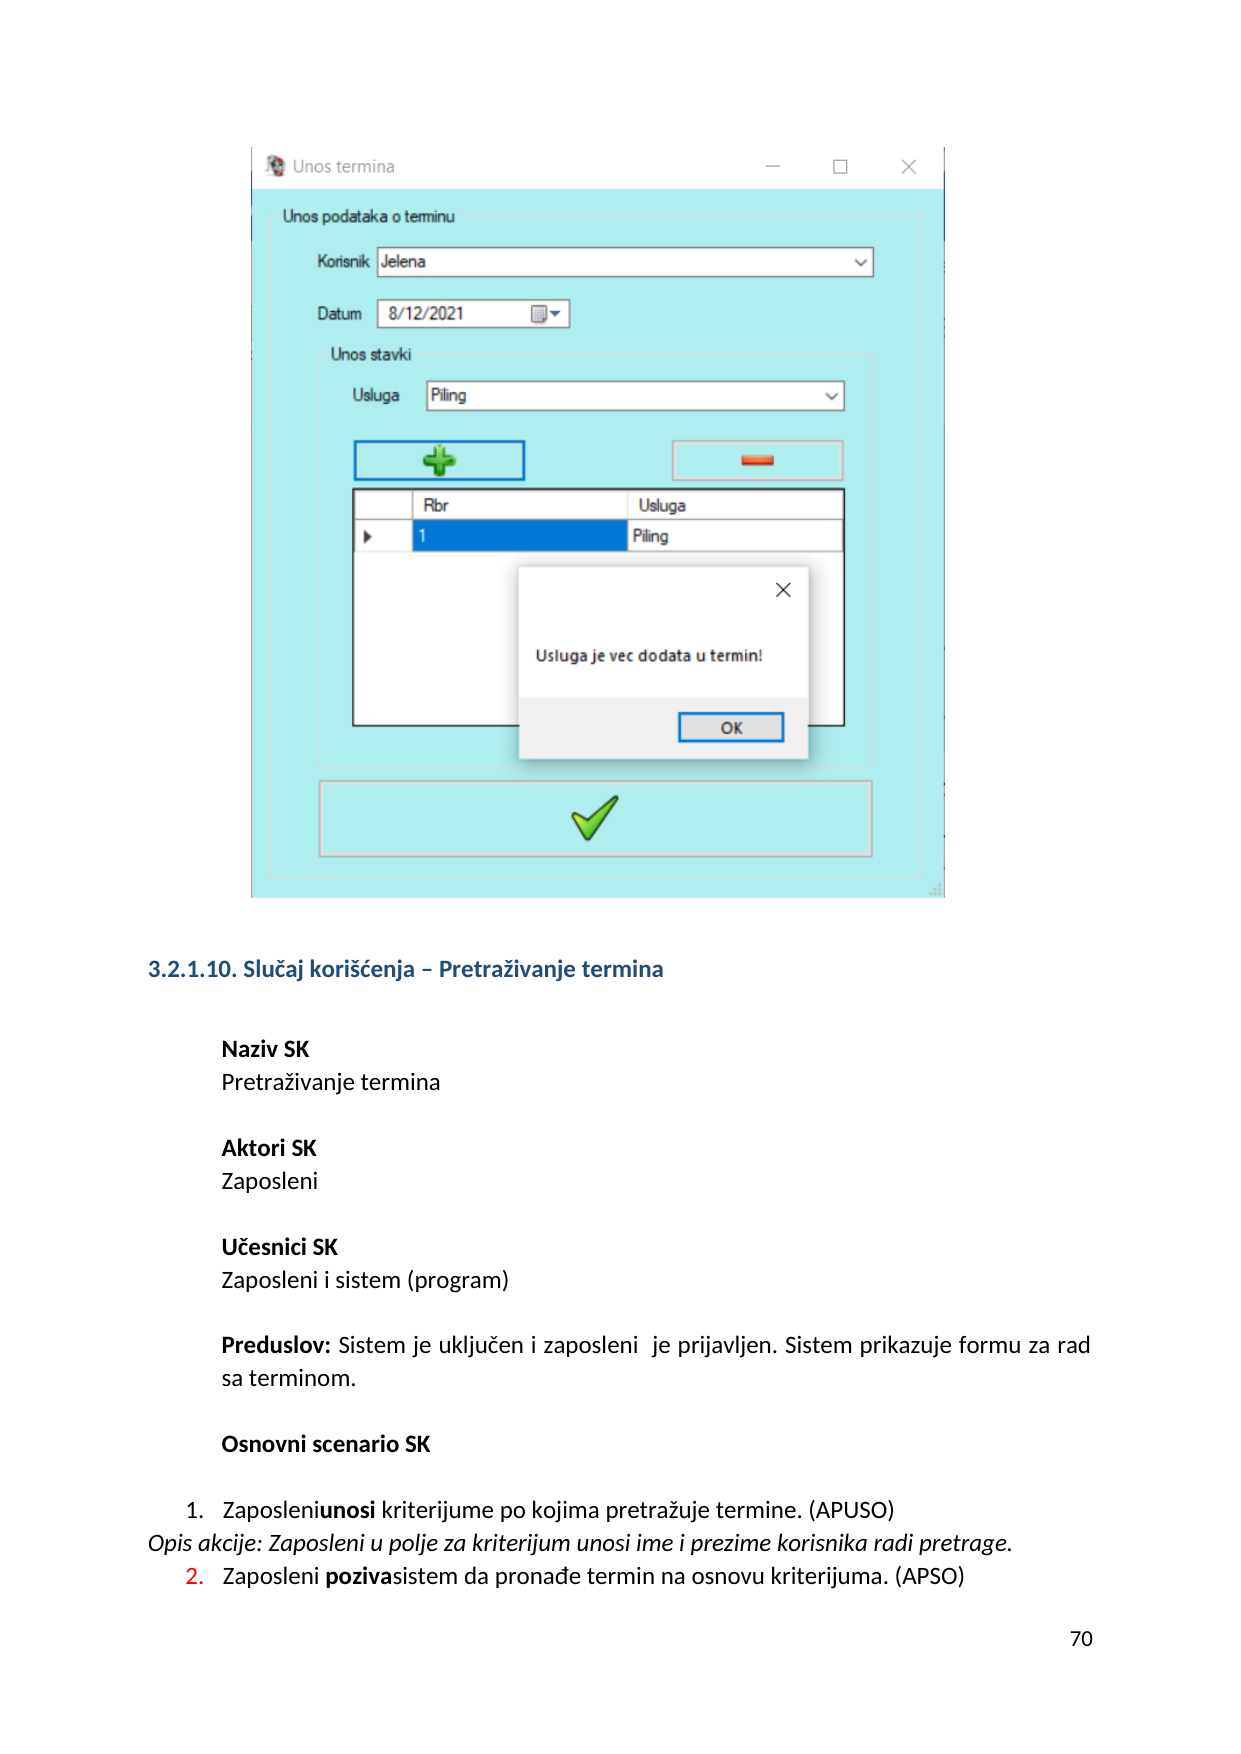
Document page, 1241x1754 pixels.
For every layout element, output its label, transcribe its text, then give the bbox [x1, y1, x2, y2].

subtitle 3.2.1.10. Slučaj korišćenja – Pretraživanje termina [148, 953, 1093, 984]
picture [251, 147, 945, 898]
text Opis akcije: Zaposleni u polje za kriterijum unosi ime i prezime korisnika radi pretrage. [148, 1527, 1093, 1558]
list Zaposleniunosi kriterijume po kojima pretražuje termine. (APUSO) [185, 1494, 1093, 1525]
text Naziv SK [221, 1033, 1093, 1064]
text Zaposleni i sistem (program) [221, 1264, 1093, 1294]
text Pretraživanje termina [221, 1066, 1093, 1097]
text Preduslov: Sistem je uključen i zaposleni je prijavljen. Sistem prikazuje formu za rad sa terminom. [221, 1329, 1093, 1393]
text Aktori SK [221, 1132, 1093, 1163]
list Zaposleni pozivasistem da pronađe termin na osnovu kriterijuma. (APSO) [185, 1560, 1093, 1591]
text Učesnici SK [221, 1231, 1093, 1261]
text Osnovni scenario SK [221, 1428, 1093, 1459]
text Zaposleni [221, 1165, 1093, 1196]
